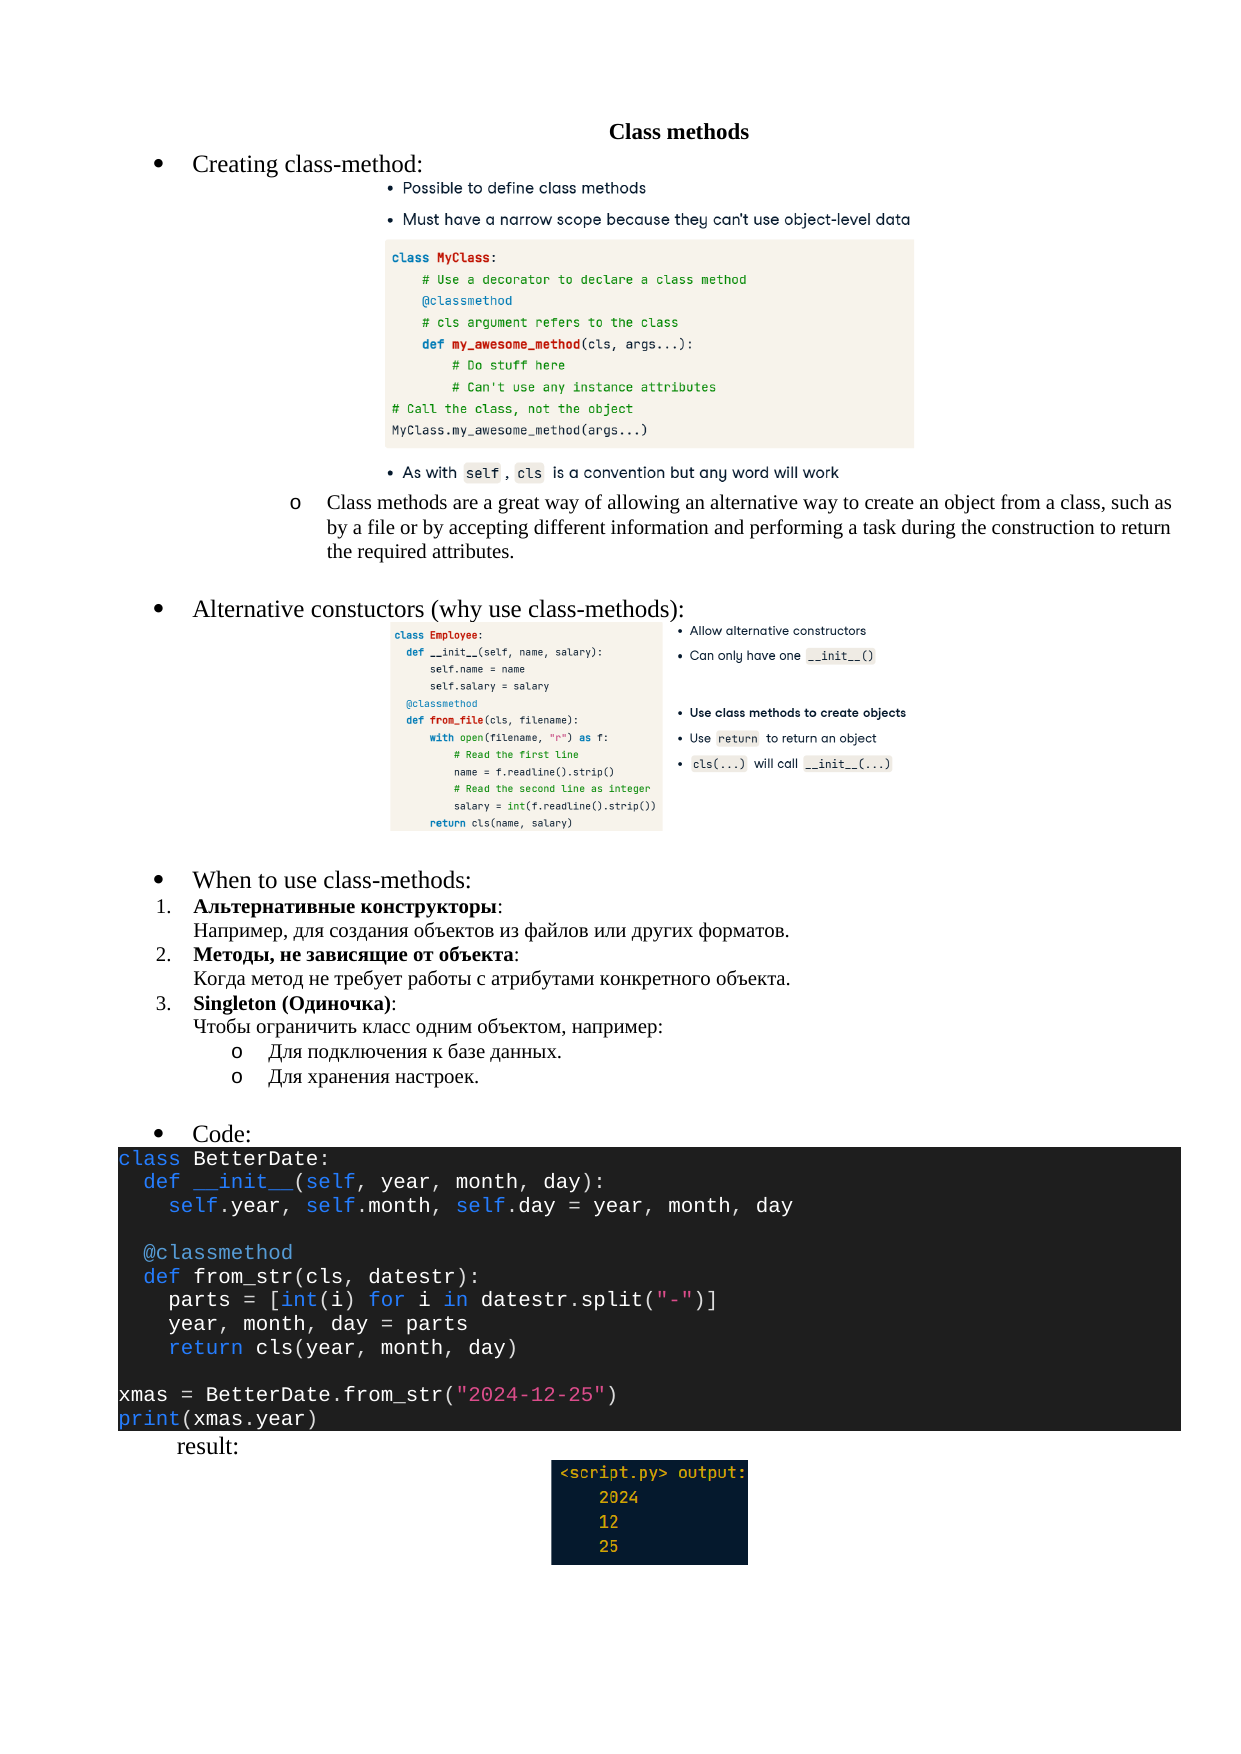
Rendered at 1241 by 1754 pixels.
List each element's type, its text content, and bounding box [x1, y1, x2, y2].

text result: [118, 1431, 1181, 1460]
list Альтернативные конструкторы: Например, для создания объектов из файлов или других форматов. [156, 894, 1181, 942]
list Для хранения настроек. [231, 1064, 1181, 1090]
text class BetterDate: [118, 1147, 1181, 1171]
text print(xmas.year) [118, 1408, 1181, 1431]
list Singleton (Одиночка): Чтобы ограничить класс одним объектом, например: [156, 990, 1181, 1038]
text return cls(year, month, day) [118, 1337, 1181, 1360]
picture [551, 1460, 748, 1565]
list Code: [154, 1119, 1181, 1147]
picture [385, 177, 915, 486]
picture [390, 622, 909, 831]
list Creating class-method: [154, 149, 1181, 177]
list When to use class-methods: [154, 865, 1181, 894]
text def __init__(self, year, month, day): [118, 1171, 1181, 1195]
text def from_str(cls, datestr): [118, 1266, 1181, 1289]
list Alternative constuctors (why use class-methods): [154, 594, 1181, 623]
list Для подключения к базе данных. [231, 1038, 1181, 1064]
text self.year, self.month, self.day = year, month, day [118, 1195, 1181, 1218]
text xmas = BetterDate.from_str("2024-12-25") [118, 1384, 1181, 1408]
text @classmethod [118, 1242, 1181, 1266]
list Методы, не зависящие от объекта: Когда метод не требует работы с атрибутами конкретного объекта. [156, 942, 1181, 990]
subtitle Class methods [118, 118, 1181, 144]
list Class methods are a great way of allowing an alternative way to create an object from a class, such as by a file or by accepting different information and performing a task during the construction to return the required attributes. [289, 489, 1181, 563]
text parts = [int(i) for i in datestr.split("-")] [118, 1289, 1181, 1313]
text year, month, day = parts [118, 1313, 1181, 1337]
